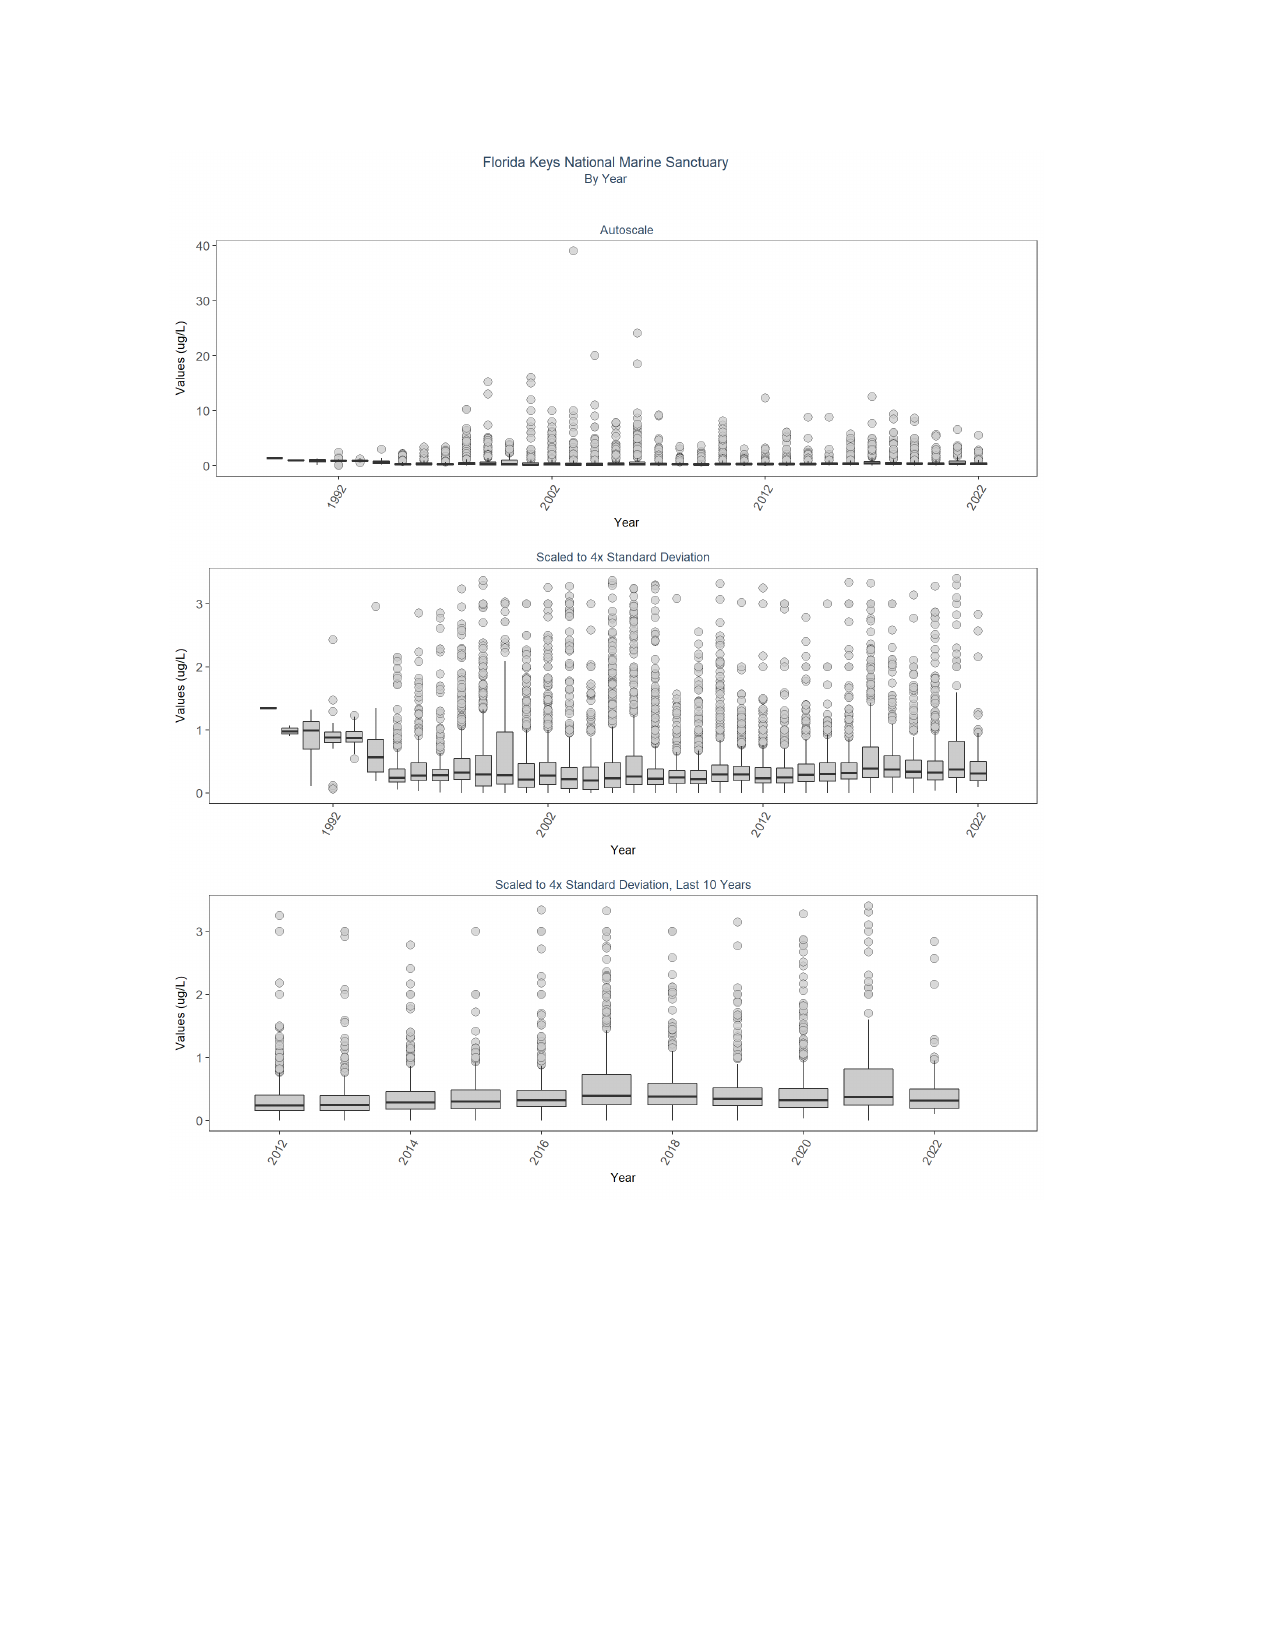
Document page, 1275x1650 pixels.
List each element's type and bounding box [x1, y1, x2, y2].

picture [168, 150, 1044, 1200]
